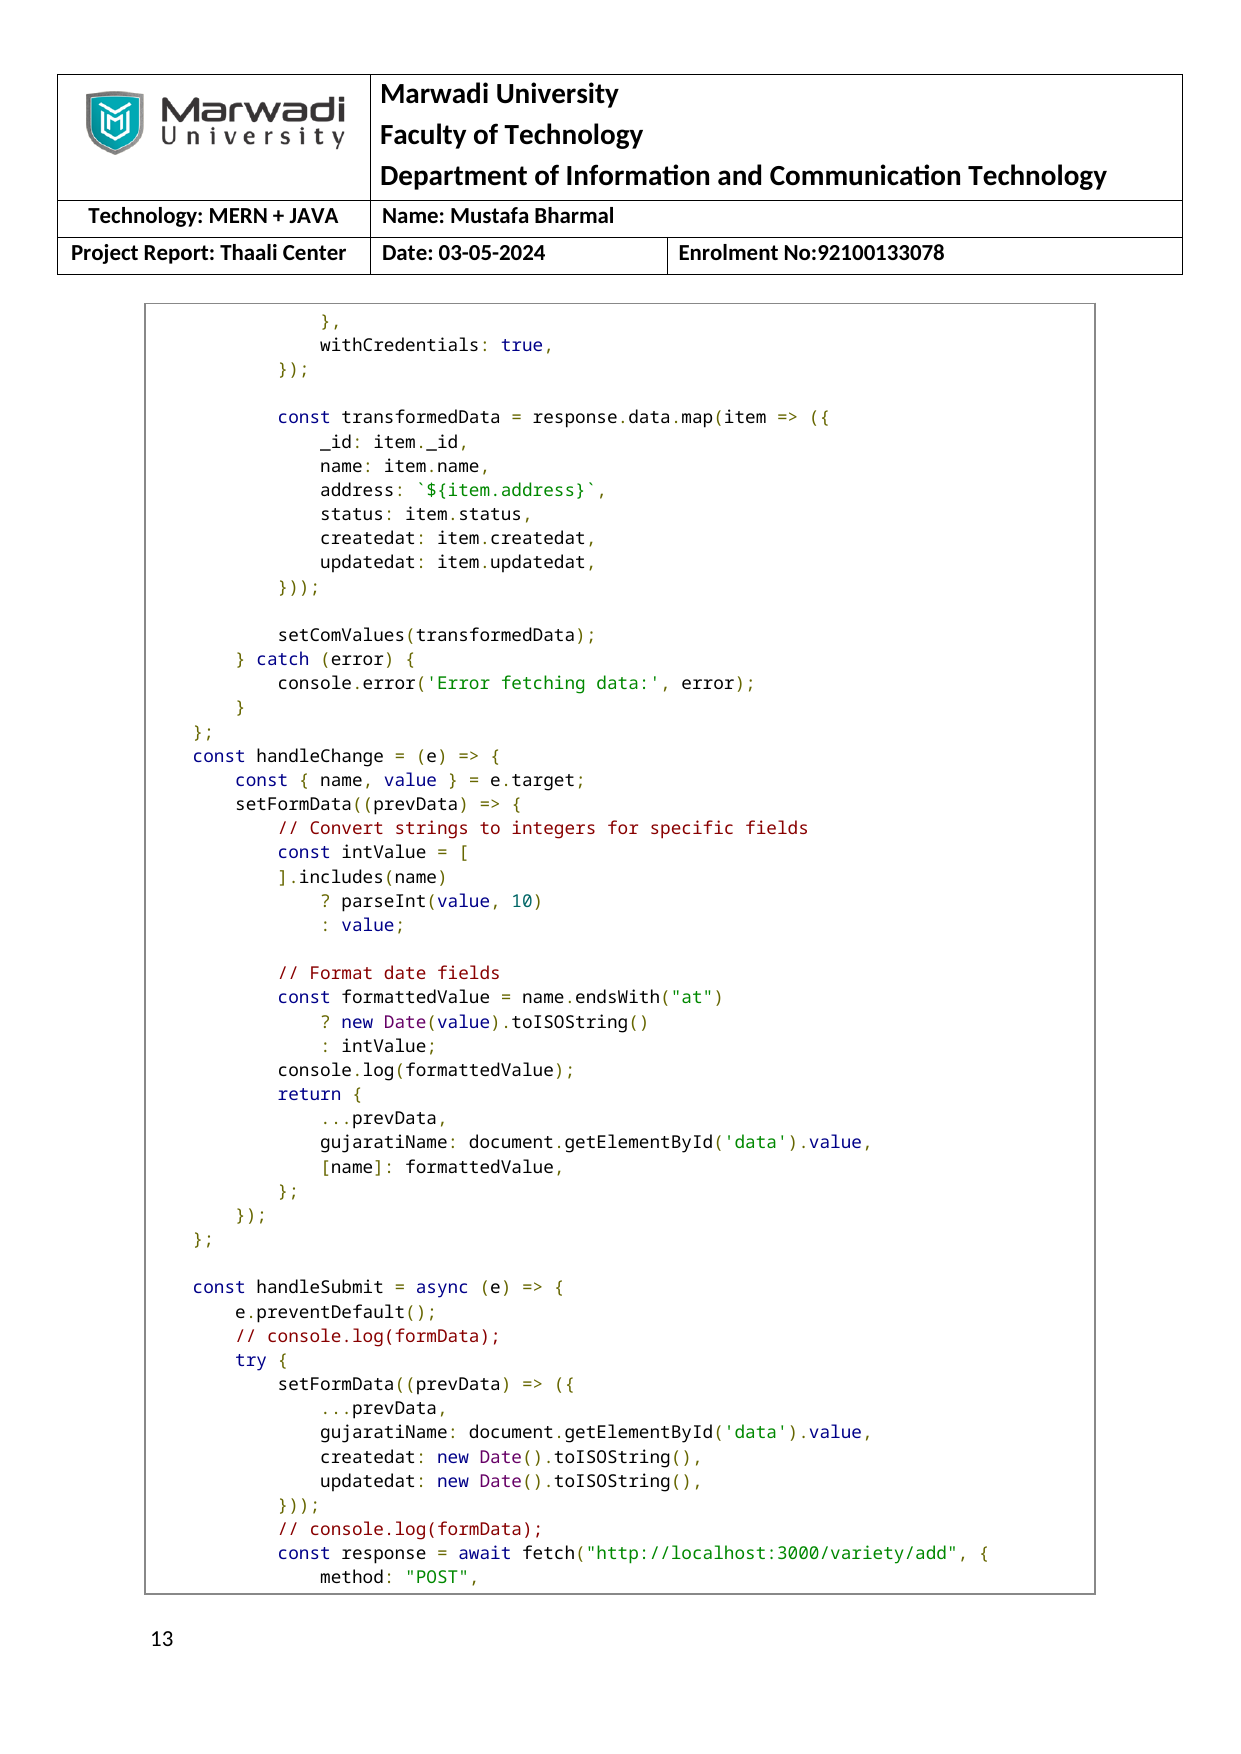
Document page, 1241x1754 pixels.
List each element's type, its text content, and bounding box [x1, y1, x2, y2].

text const response = await fetch("http://localhost:3000/variety/add", { [150, 1541, 1090, 1559]
text updatedat: new Date().toISOString(), [150, 1468, 1090, 1492]
text gujaratiName: document.getElementById('data').value, [150, 1130, 1090, 1154]
text }; [150, 719, 1090, 743]
text try { [150, 1347, 1090, 1372]
text // Format date fields [150, 961, 1090, 985]
text : value; [150, 912, 1090, 937]
text ? parseInt(value, 10) [150, 888, 1090, 912]
text gujaratiName: document.getElementById('data').value, [150, 1420, 1090, 1444]
text createdat: new Date().toISOString(), [150, 1444, 1090, 1468]
text ...prevData, [150, 1396, 1090, 1420]
text console.error('Error fetching data:', error); [150, 671, 1090, 695]
text setComValues(transformedData); [150, 622, 1090, 647]
text withCredentials: true, [150, 332, 1090, 357]
text })); [150, 1492, 1090, 1517]
text } catch (error) { [150, 647, 1090, 671]
text ].includes(name) [150, 864, 1090, 888]
text status: item.status, [150, 502, 1090, 526]
text }, [146, 304, 1094, 332]
text const handleChange = (e) => { [150, 743, 1090, 767]
text updatedat: item.updatedat, [150, 550, 1090, 574]
text setFormData((prevData) => { [150, 792, 1090, 816]
text ...prevData, [150, 1106, 1090, 1130]
text const transformedData = response.data.map(item => ({ [150, 405, 1090, 429]
text e.preventDefault(); [150, 1299, 1090, 1323]
text name: item.name, [150, 453, 1090, 477]
text : intValue; [150, 1033, 1090, 1057]
text address: `${item.address}`, [150, 477, 1090, 502]
text } [150, 695, 1090, 719]
text }); [150, 1202, 1090, 1227]
text createdat: item.createdat, [150, 526, 1090, 550]
text }); [150, 357, 1090, 381]
text return { [150, 1082, 1090, 1106]
text const intValue = [ [150, 840, 1090, 864]
text console.log(formattedValue); [150, 1057, 1090, 1082]
text _id: item._id, [150, 429, 1090, 453]
text // Convert strings to integers for specific fields [150, 816, 1090, 840]
text const handleSubmit = async (e) => { [150, 1275, 1090, 1299]
text }; [150, 1227, 1090, 1251]
text // console.log(formData); [150, 1323, 1090, 1347]
text setFormData((prevData) => ({ [150, 1372, 1090, 1396]
text // console.log(formData); [150, 1517, 1090, 1541]
text ? new Date(value).toISOString() [150, 1009, 1090, 1033]
text })); [150, 574, 1090, 598]
text const formattedValue = name.endsWith("at") [150, 985, 1090, 1009]
text const { name, value } = e.target; [150, 767, 1090, 792]
text }; [150, 1178, 1090, 1202]
text [name]: formattedValue, [150, 1154, 1090, 1178]
picture [70, 75, 360, 171]
text method: "POST", [146, 1559, 1094, 1593]
